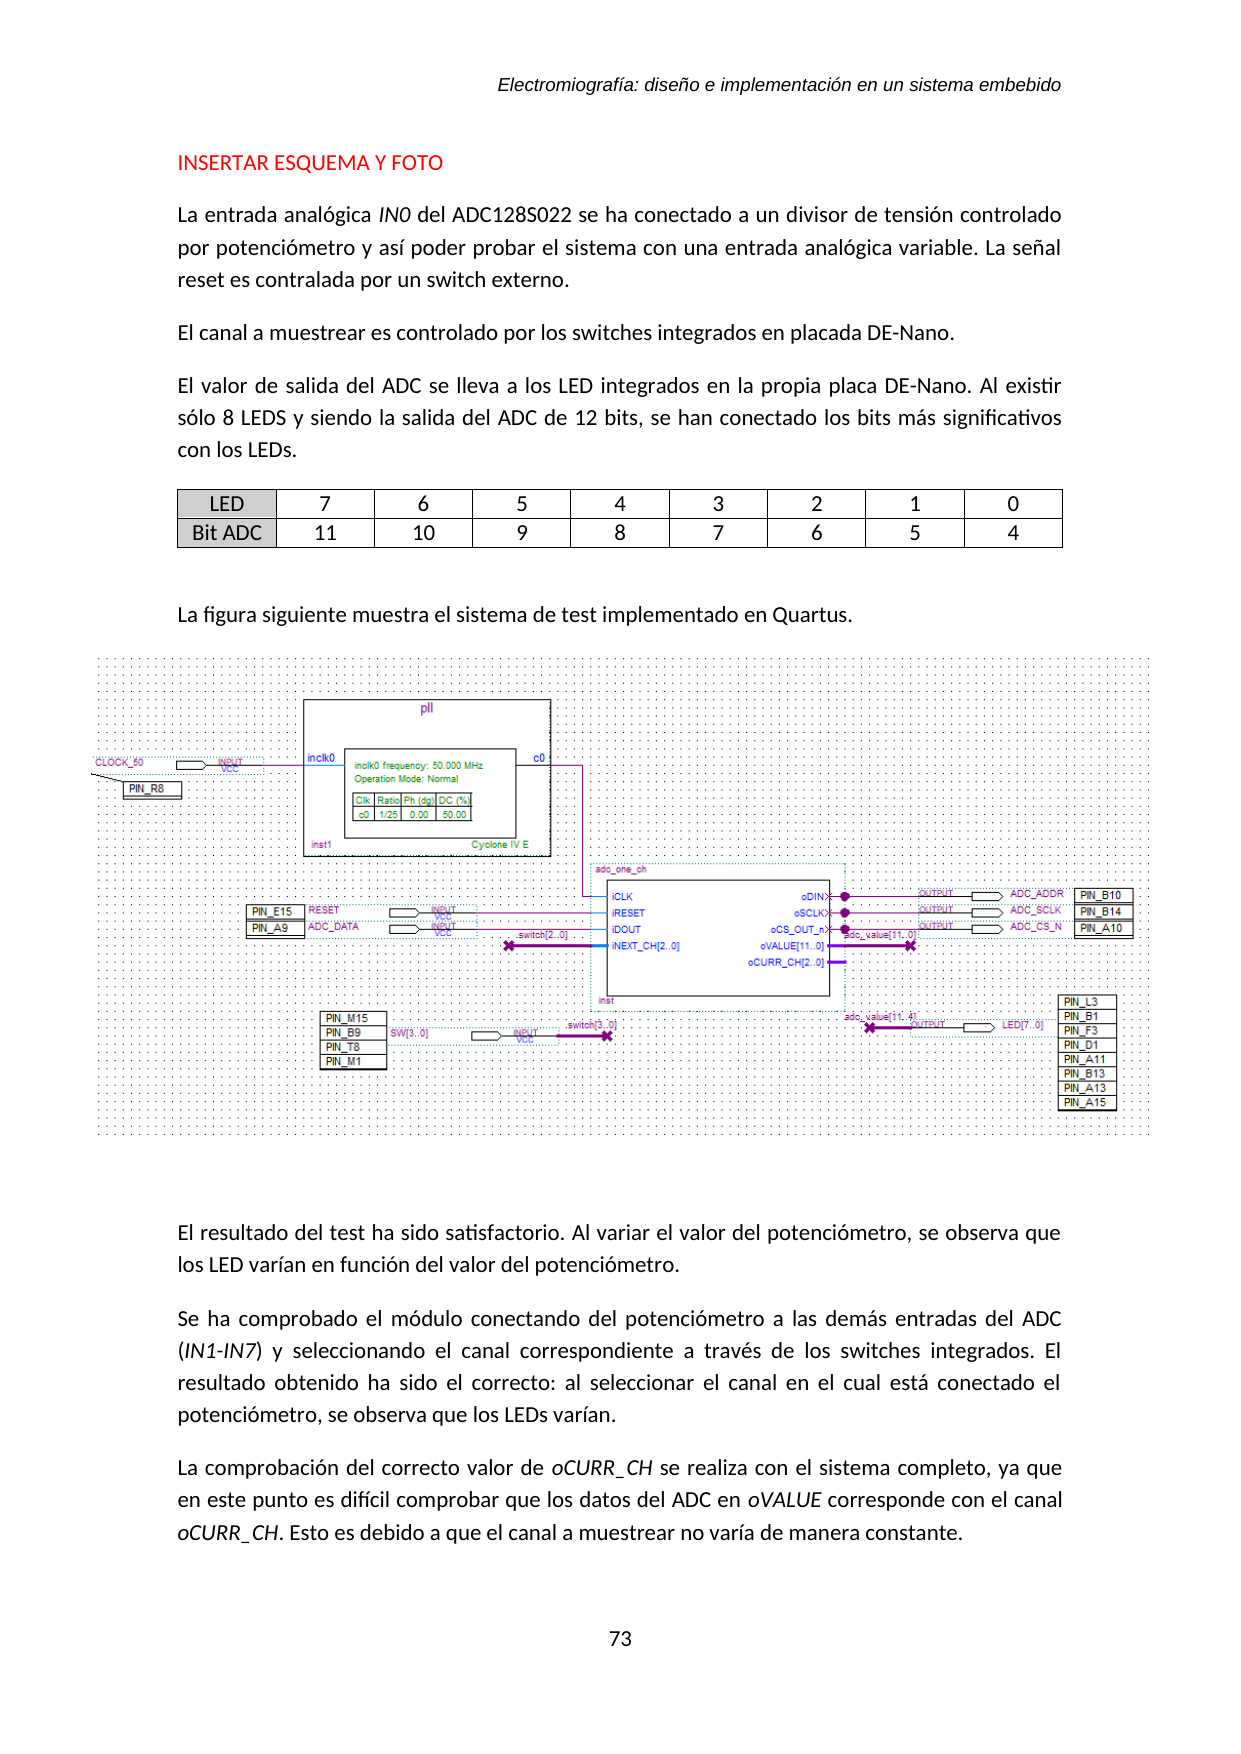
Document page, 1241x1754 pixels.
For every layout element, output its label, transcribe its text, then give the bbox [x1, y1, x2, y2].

table_cell 5 [866, 519, 964, 547]
text INSERTAR ESQUEMA Y FOTO [177, 148, 1063, 176]
table_cell 4 [965, 519, 1062, 547]
table_cell Bit ADC [178, 519, 276, 547]
text El valor de salida del ADC se lleva a los LED integrados en la propia placa DE-Nano. Al existir sólo 8 LEDS y siendo la salida del ADC de 12 bits, se han conectado los bits más significativos con los LEDs. [177, 371, 1063, 463]
table_header 4 [571, 490, 669, 517]
table_cell 9 [473, 519, 570, 547]
table_cell 6 [768, 519, 865, 547]
table_header 6 [375, 490, 472, 517]
table_header 2 [768, 490, 865, 517]
table_cell 7 [670, 519, 767, 547]
text Se ha comprobado el módulo conectando del potenciómetro a las demás entradas del ADC (IN1-IN7) y seleccionando el canal correspondiente a través de los switches integrados. El resultado obtenido ha sido el correcto: al seleccionar el canal en el cual está conectado el potenciómetro, se observa que los LEDs varían. [177, 1304, 1063, 1428]
table_header 7 [277, 490, 374, 517]
picture [91, 652, 1150, 1137]
text La comprobación del correcto valor de oCURR_CH se realiza con el sistema completo, ya que en este punto es difícil comprobar que los datos del ADC en oVALUE corresponde con el canal oCURR_CH. Esto es debido a que el canal a muestrear no varía de manera constante. [177, 1453, 1063, 1546]
table_header 1 [866, 490, 964, 517]
text El resultado del test ha sido satisfactorio. Al variar el valor del potenciómetro, se observa que los LED varían en función del valor del potenciómetro. [177, 1218, 1063, 1279]
text El canal a muestrear es controlado por los switches integrados en placada DE-Nano. [177, 318, 1063, 346]
table_cell 11 [277, 519, 374, 547]
table_cell 10 [375, 519, 472, 547]
table_header 0 [965, 490, 1062, 517]
text La entrada analógica IN0 del ADC128S022 se ha conectado a un divisor de tensión controlado por potenciómetro y así poder probar el sistema con una entrada analógica variable. La señal reset es contralada por un switch externo. [177, 201, 1063, 293]
table_header 3 [670, 490, 767, 517]
table_cell 8 [571, 519, 669, 547]
table_header LED [178, 490, 276, 517]
text La figura siguiente muestra el sistema de test implementado en Quartus. [177, 601, 1063, 629]
table_header 5 [473, 490, 570, 517]
